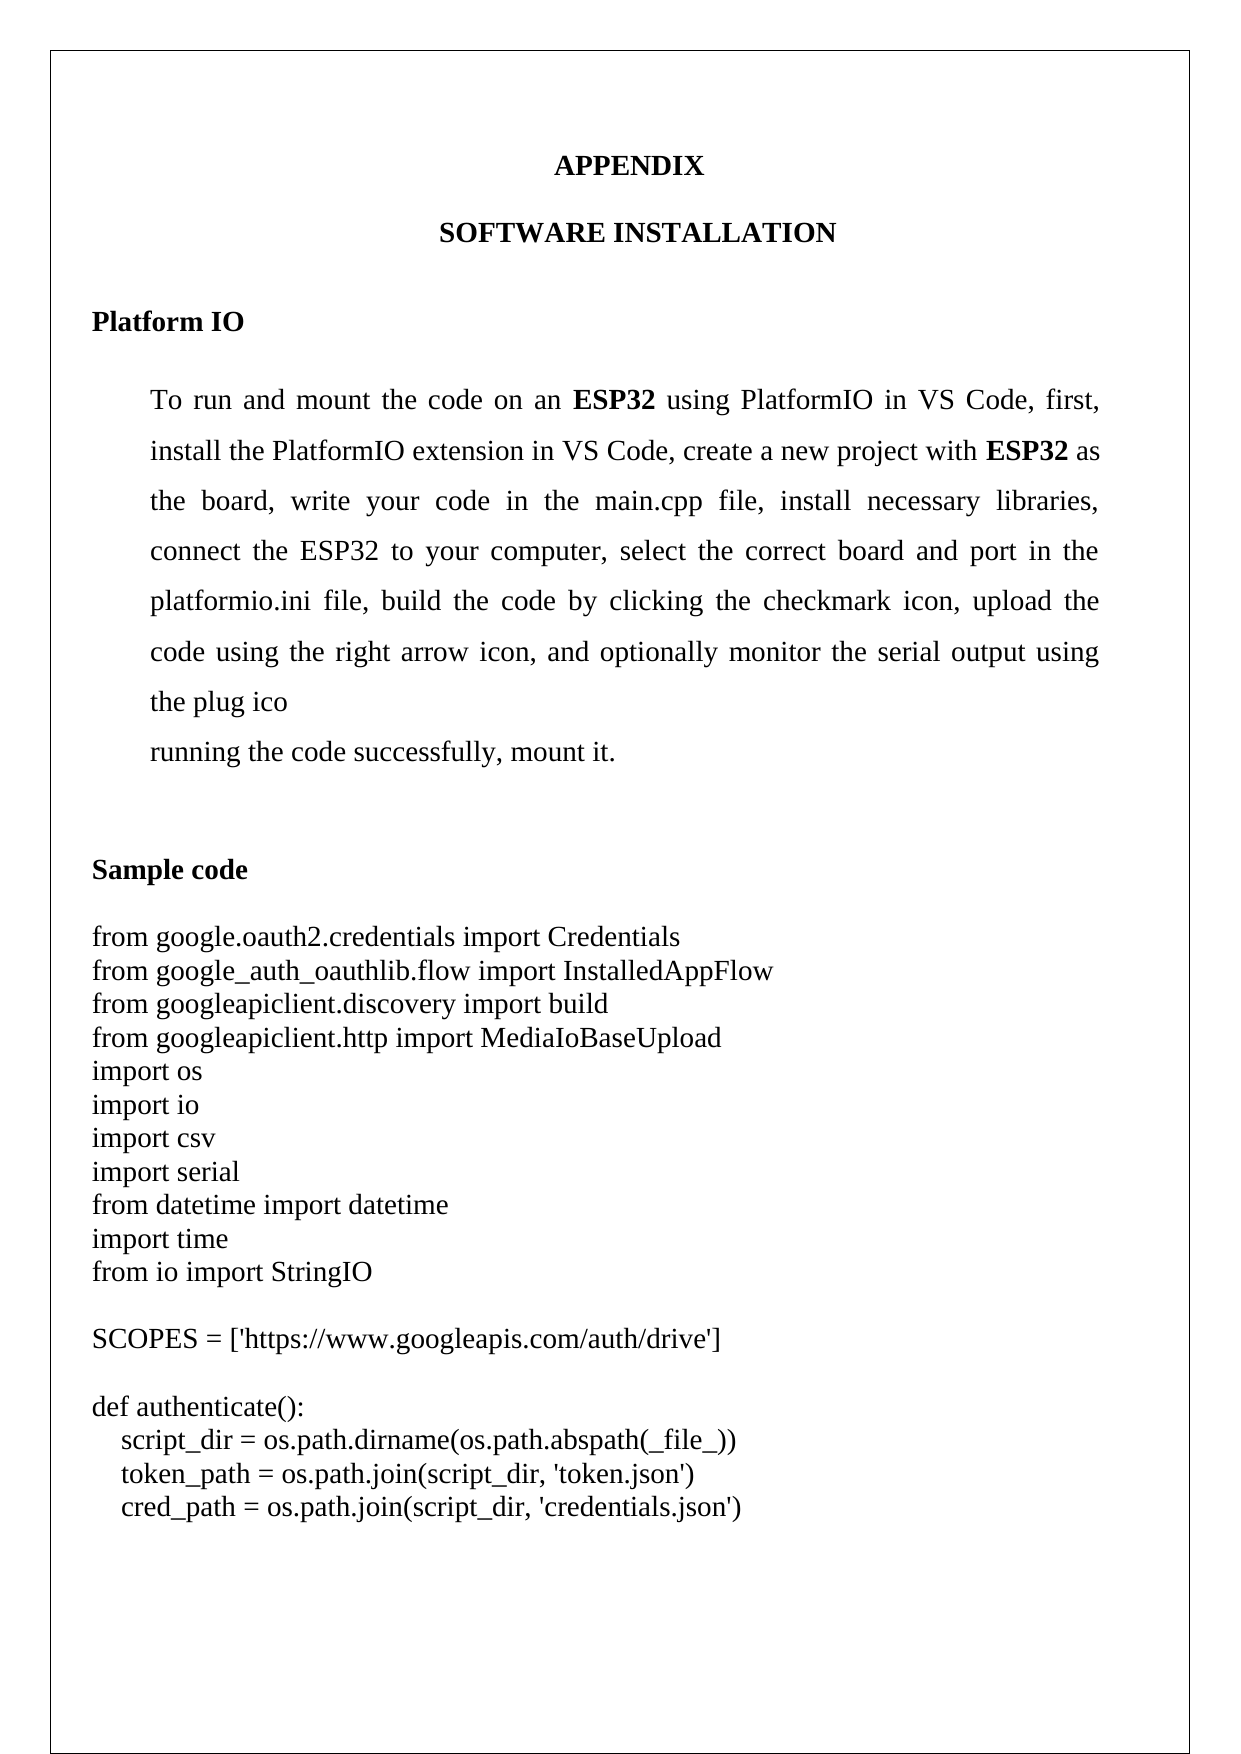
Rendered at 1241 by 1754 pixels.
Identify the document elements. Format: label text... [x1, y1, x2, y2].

text import csv [92, 1120, 1184, 1154]
text def authenticate(): [92, 1389, 1184, 1422]
text Platform IO [92, 304, 1184, 338]
text from google_auth_oauthlib.flow import InstalledAppFlow [92, 953, 1184, 986]
text import serial [92, 1154, 1184, 1187]
text SOFTWARE INSTALLATION [92, 215, 1184, 248]
subtitle Sample code [92, 852, 381, 886]
text running the code successfully, mount it. [150, 734, 1100, 768]
text token_path = os.path.join(script_dir, 'token.json') [92, 1456, 1184, 1489]
text import io [92, 1087, 1184, 1120]
subtitle APPENDIX [225, 148, 707, 181]
text import time [92, 1221, 1184, 1254]
text SCOPES = ['https://www.googleapis.com/auth/drive'] [92, 1322, 1184, 1355]
text from googleapiclient.http import MediaIoBaseUpload [92, 1020, 1184, 1053]
text To run and mount the code on an ESP32 using PlatformIO in VS Code, first, install the PlatformIO extension in VS Code, create a new project with ESP32 as the board, write your code in the main.cpp file, install necessary libraries, connect the ESP32 to your computer, select the correct board and port in the platformio.ini file, build the code by clicking the checkmark icon, upload the code using the right arrow icon, and optionally monitor the serial output using the plug ico [150, 382, 1100, 718]
text cred_path = os.path.join(script_dir, 'credentials.json') [92, 1489, 1184, 1523]
text from io import StringIO [92, 1254, 1184, 1288]
text import os [92, 1053, 1184, 1087]
text script_dir = os.path.dirname(os.path.abspath(_file_)) [92, 1422, 1184, 1456]
text from googleapiclient.discovery import build [92, 986, 1184, 1020]
text from google.oauth2.credentials import Credentials [92, 919, 1184, 953]
text from datetime import datetime [92, 1187, 1184, 1221]
